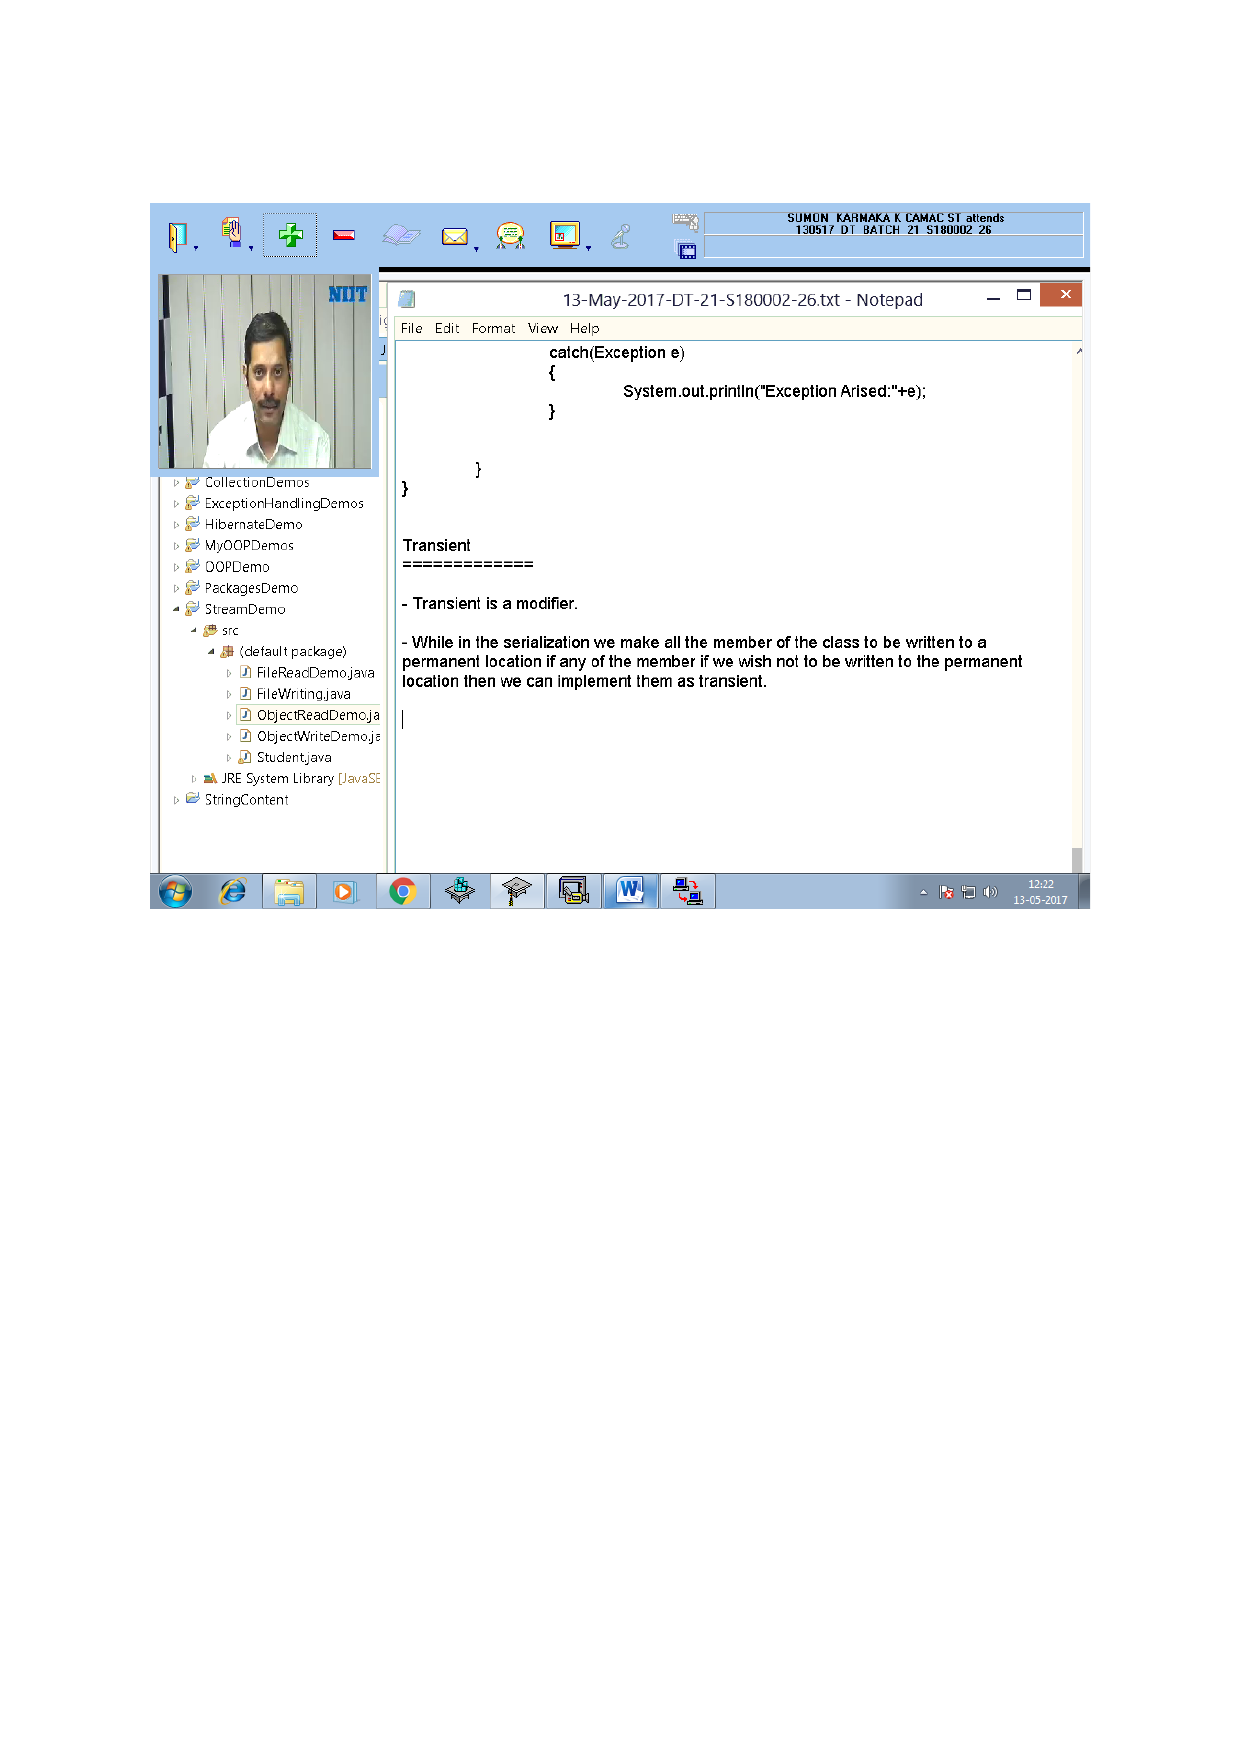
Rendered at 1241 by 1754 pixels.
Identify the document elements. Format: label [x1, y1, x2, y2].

picture [150, 203, 1091, 909]
